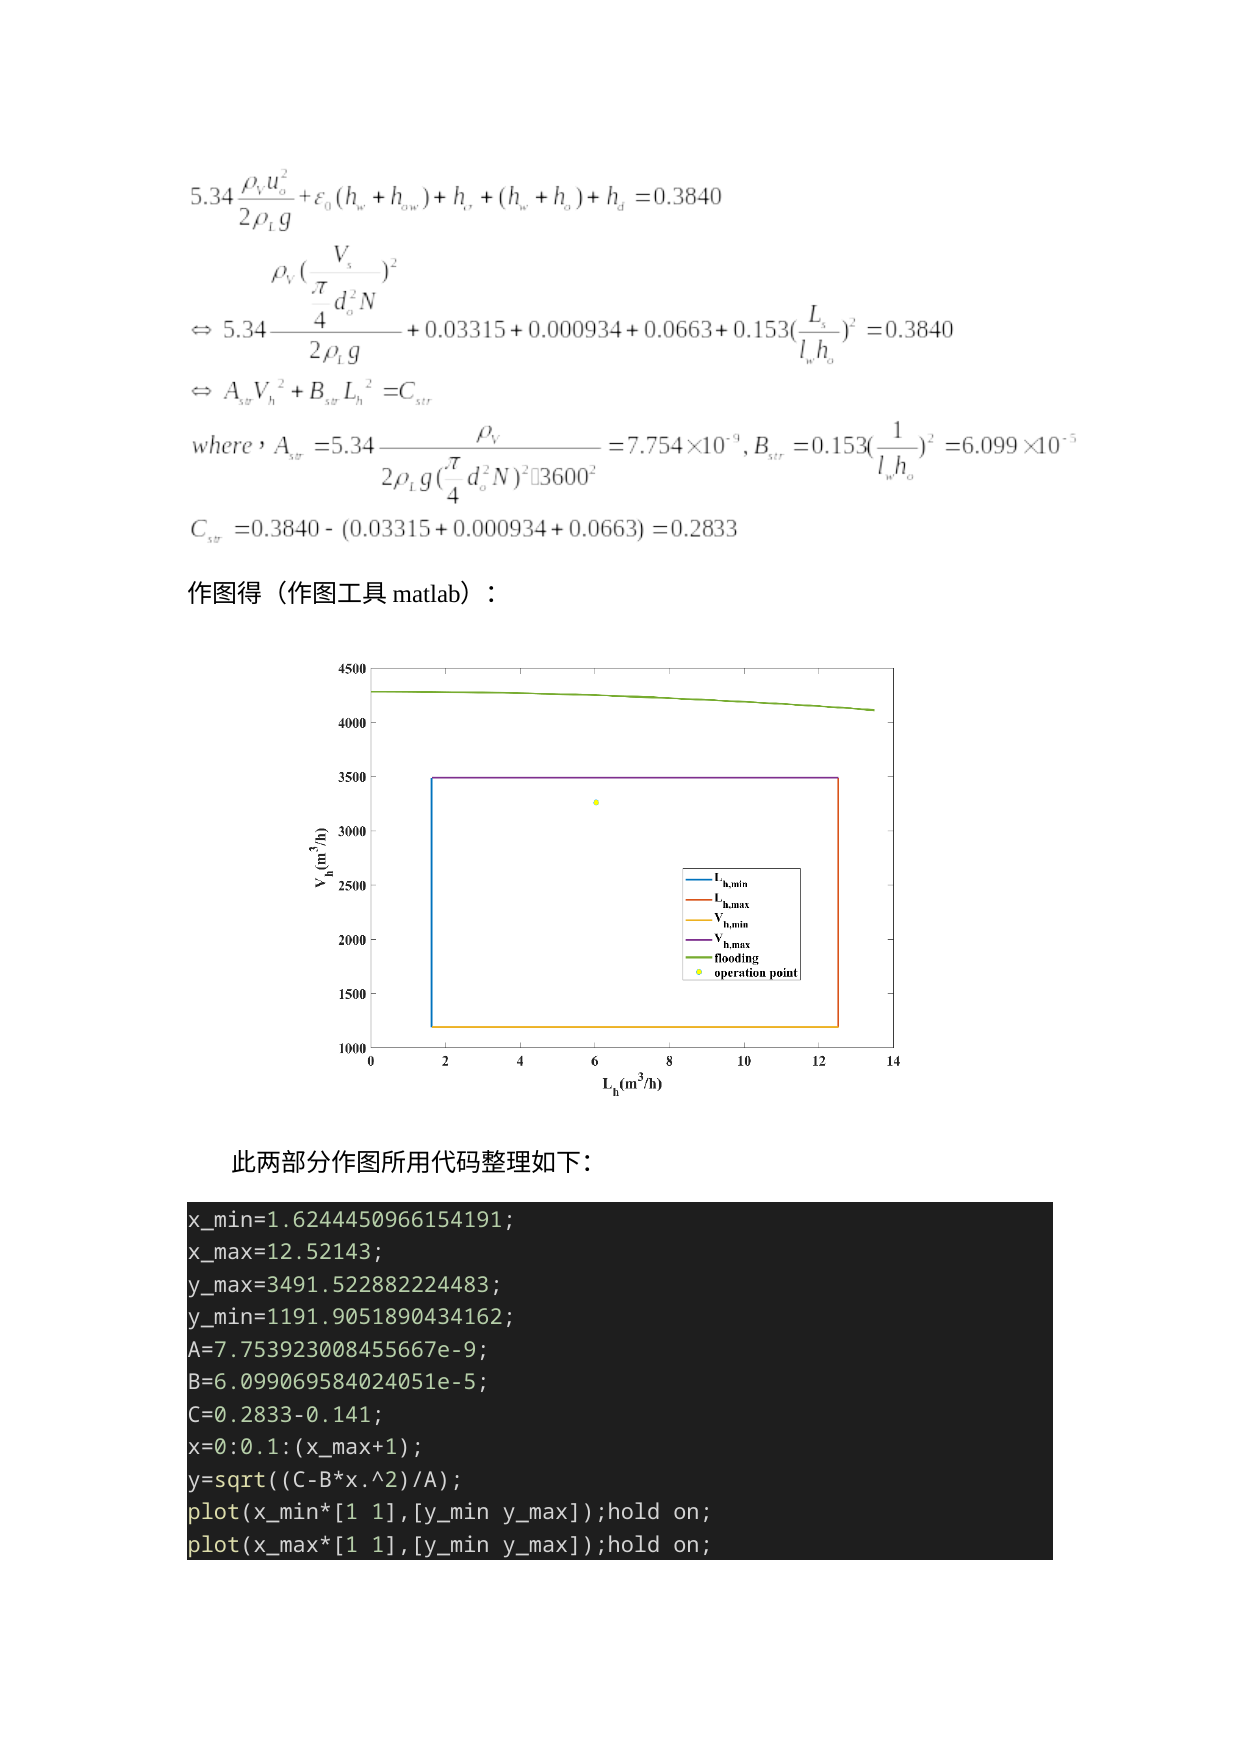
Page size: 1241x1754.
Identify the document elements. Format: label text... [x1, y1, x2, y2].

text y_min=1191.9051890434162; [187, 1300, 1053, 1332]
text plot(x_max*[1 1],[y_min y_max]);hold on; [187, 1527, 1053, 1560]
text B=6.099069584024051e-5; [187, 1365, 1053, 1397]
text C=0.2833-0.141; [187, 1397, 1053, 1430]
text y_max=3491.522882224483; [187, 1267, 1053, 1300]
text plot(x_min*[1 1],[y_min y_max]);hold on; [187, 1495, 1053, 1527]
text 此两部分作图所用代码整理如下： [187, 1128, 1053, 1193]
text x_max=12.52143; [187, 1235, 1053, 1267]
text x_min=1.6244450966154191; [187, 1202, 1053, 1235]
text A=7.753923008455667e-9; [187, 1332, 1053, 1365]
picture [283, 633, 957, 1099]
text 作图得（作图工具matlab）： [187, 559, 1053, 624]
text y=sqrt((C-B*x.^2)/A); [187, 1462, 1053, 1495]
text x=0:0.1:(x_max+1); [187, 1430, 1053, 1462]
